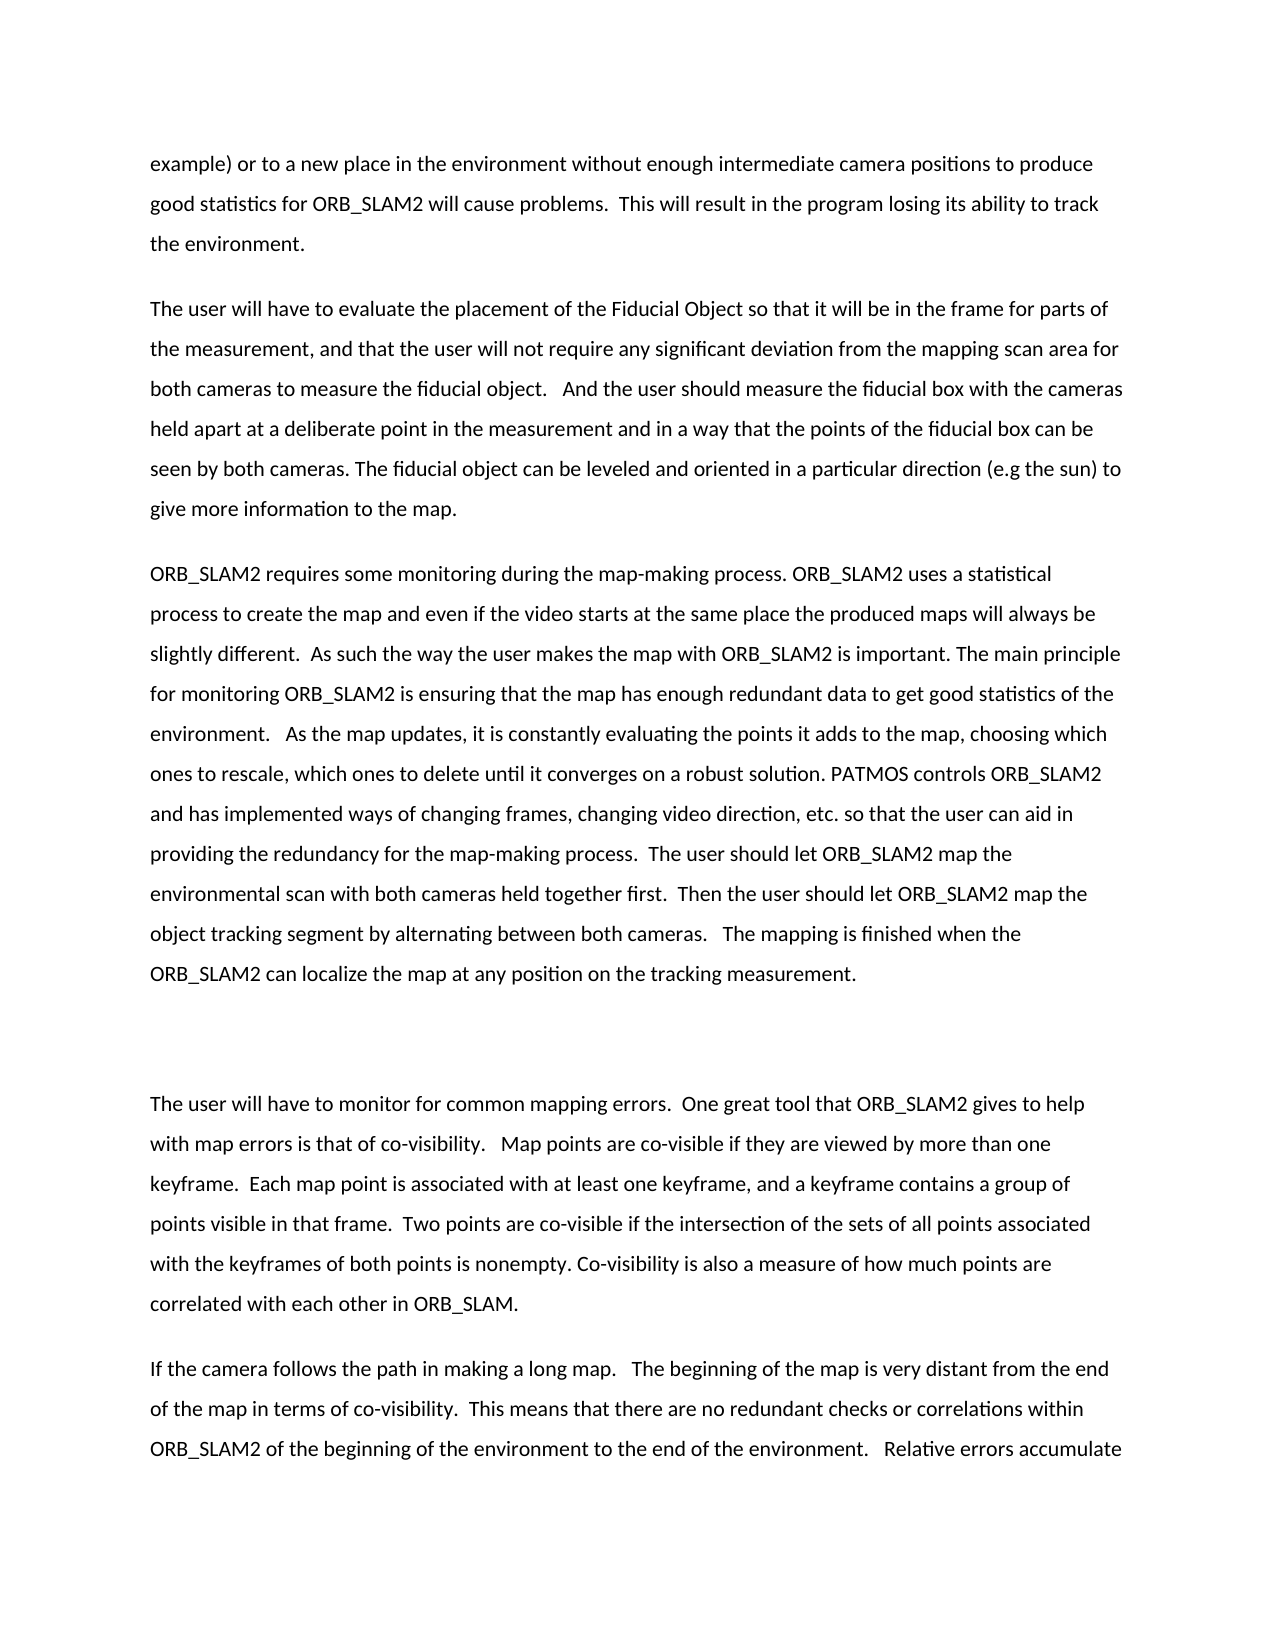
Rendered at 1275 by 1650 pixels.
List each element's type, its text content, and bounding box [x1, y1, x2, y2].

text The user will have to monitor for common mapping errors. One great tool that ORB_SLAM2 gives to help with map errors is that of co-visibility. Map points are co-visible if they are viewed by more than one keyframe. Each map point is associated with at least one keyframe, and a keyframe contains a group of points visible in that frame. Two points are co-visible if the intersection of the sets of all points associated with the keyframes of both points is nonempty. Co-visibility is also a measure of how much points are correlated with each other in ORB_SLAM. [150, 1090, 1125, 1317]
text The user will have to evaluate the placement of the Fiducial Object so that it will be in the frame for parts of the measurement, and that the user will not require any significant deviation from the mapping scan area for both cameras to measure the fiducial object. And the user should measure the fiducial box with the cameras held apart at a deliberate point in the measurement and in a way that the points of the fiducial box can be seen by both cameras. The fiducial object can be leveled and oriented in a particular direction (e.g the sun) to give more information to the map. [150, 295, 1125, 522]
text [150, 150, 1125, 257]
text ORB_SLAM2 requires some monitoring during the map-making process. ORB_SLAM2 uses a statistical process to create the map and even if the video starts at the same place the produced maps will always be slightly different. As such the way the user makes the map with ORB_SLAM2 is important. The main principle for monitoring ORB_SLAM2 is ensuring that the map has enough redundant data to get good statistics of the environment. As the map updates, it is constantly evaluating the points it adds to the map, choosing which ones to rescale, which ones to delete until it converges on a robust solution. PATMOS controls ORB_SLAM2 and has implemented ways of changing frames, changing video direction, etc. so that the user can aid in providing the redundancy for the map-making process. The user should let ORB_SLAM2 map the environmental scan with both cameras held together first. Then the user should let ORB_SLAM2 map the object tracking segment by alternating between both cameras. The mapping is finished when the ORB_SLAM2 can localize the map at any position on the tracking measurement. [150, 560, 1125, 987]
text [150, 1355, 1125, 1462]
